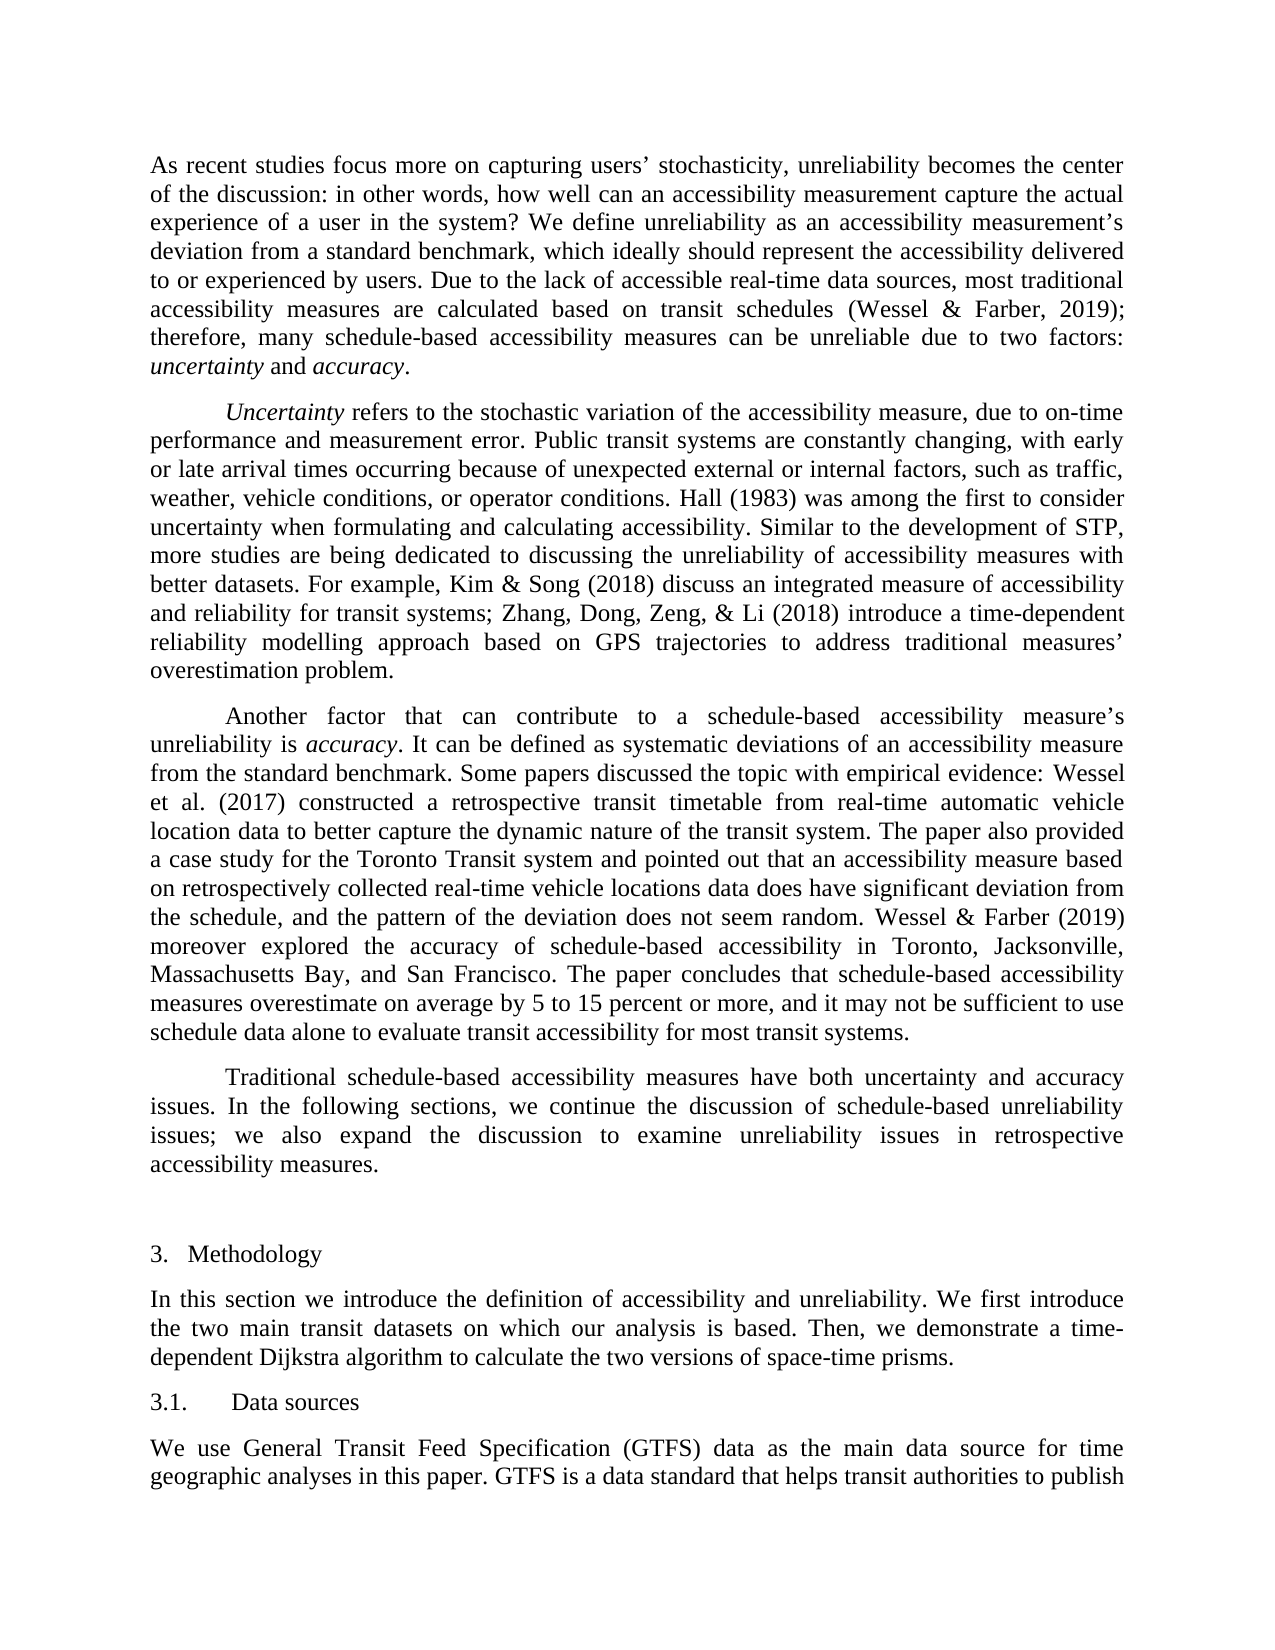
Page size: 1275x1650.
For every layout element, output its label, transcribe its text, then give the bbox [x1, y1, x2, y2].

text Traditional schedule-based accessibility measures have both uncertainty and accuracy issues. In the following sections, we continue the discussion of schedule-based unreliability issues; we also expand the discussion to examine unreliability issues in retrospective accessibility measures. [150, 1062, 1125, 1177]
list Data sources [150, 1387, 1125, 1416]
text As recent studies focus more on capturing users’ stochasticity, unreliability becomes the center of the discussion: in other words, how well can an accessibility measurement capture the actual experience of a user in the system? We define unreliability as an accessibility measurement’s deviation from a standard benchmark, which ideally should represent the accessibility delivered to or experienced by users. Due to the lack of accessible real-time data sources, most traditional accessibility measures are calculated based on transit schedules (Wessel & Farber, 2019); therefore, many schedule-based accessibility measures can be unreliable due to two factors: uncertainty and accuracy. [150, 150, 1125, 380]
text Another factor that can contribute to a schedule-based accessibility measure’s unreliability is accuracy. It can be defined as systematic deviations of an accessibility measure from the standard benchmark. Some papers discussed the topic with empirical evidence: Wessel et al. (2017) constructed a retrospective transit timetable from real-time automatic vehicle location data to better capture the dynamic nature of the transit system. The paper also provided a case study for the Toronto Transit system and pointed out that an accessibility measure based on retrospectively collected real-time vehicle locations data does have significant deviation from the schedule, and the pattern of the deviation does not seem random. Wessel & Farber (2019) moreover explored the accuracy of schedule-based accessibility in Toronto, Jacksonville, Massachusetts Bay, and San Francisco. The paper concludes that schedule-based accessibility measures overestimate on average by 5 to 15 percent or more, and it may not be sufficient to use schedule data alone to evaluate transit accessibility for most transit systems. [150, 701, 1125, 1046]
text In this section we introduce the definition of accessibility and unreliability. We first introduce the two main transit datasets on which our analysis is based. Then, we demonstrate a time-dependent Dijkstra algorithm to calculate the two versions of space-time prisms. [150, 1284, 1125, 1371]
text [150, 1433, 1125, 1490]
list Methodology [150, 1239, 1125, 1268]
text Uncertainty refers to the stochastic variation of the accessibility measure, due to on-time performance and measurement error. Public transit systems are constantly changing, with early or late arrival times occurring because of unexpected external or internal factors, such as traffic, weather, vehicle conditions, or operator conditions. Hall (1983) was among the first to consider uncertainty when formulating and calculating accessibility. Similar to the development of STP, more studies are being dedicated to discussing the unreliability of accessibility measures with better datasets. For example, Kim & Song (2018) discuss an integrated measure of accessibility and reliability for transit systems; Zhang, Dong, Zeng, & Li (2018) introduce a time-dependent reliability modelling approach based on GPS trajectories to address traditional measures’ overestimation problem. [150, 397, 1125, 684]
